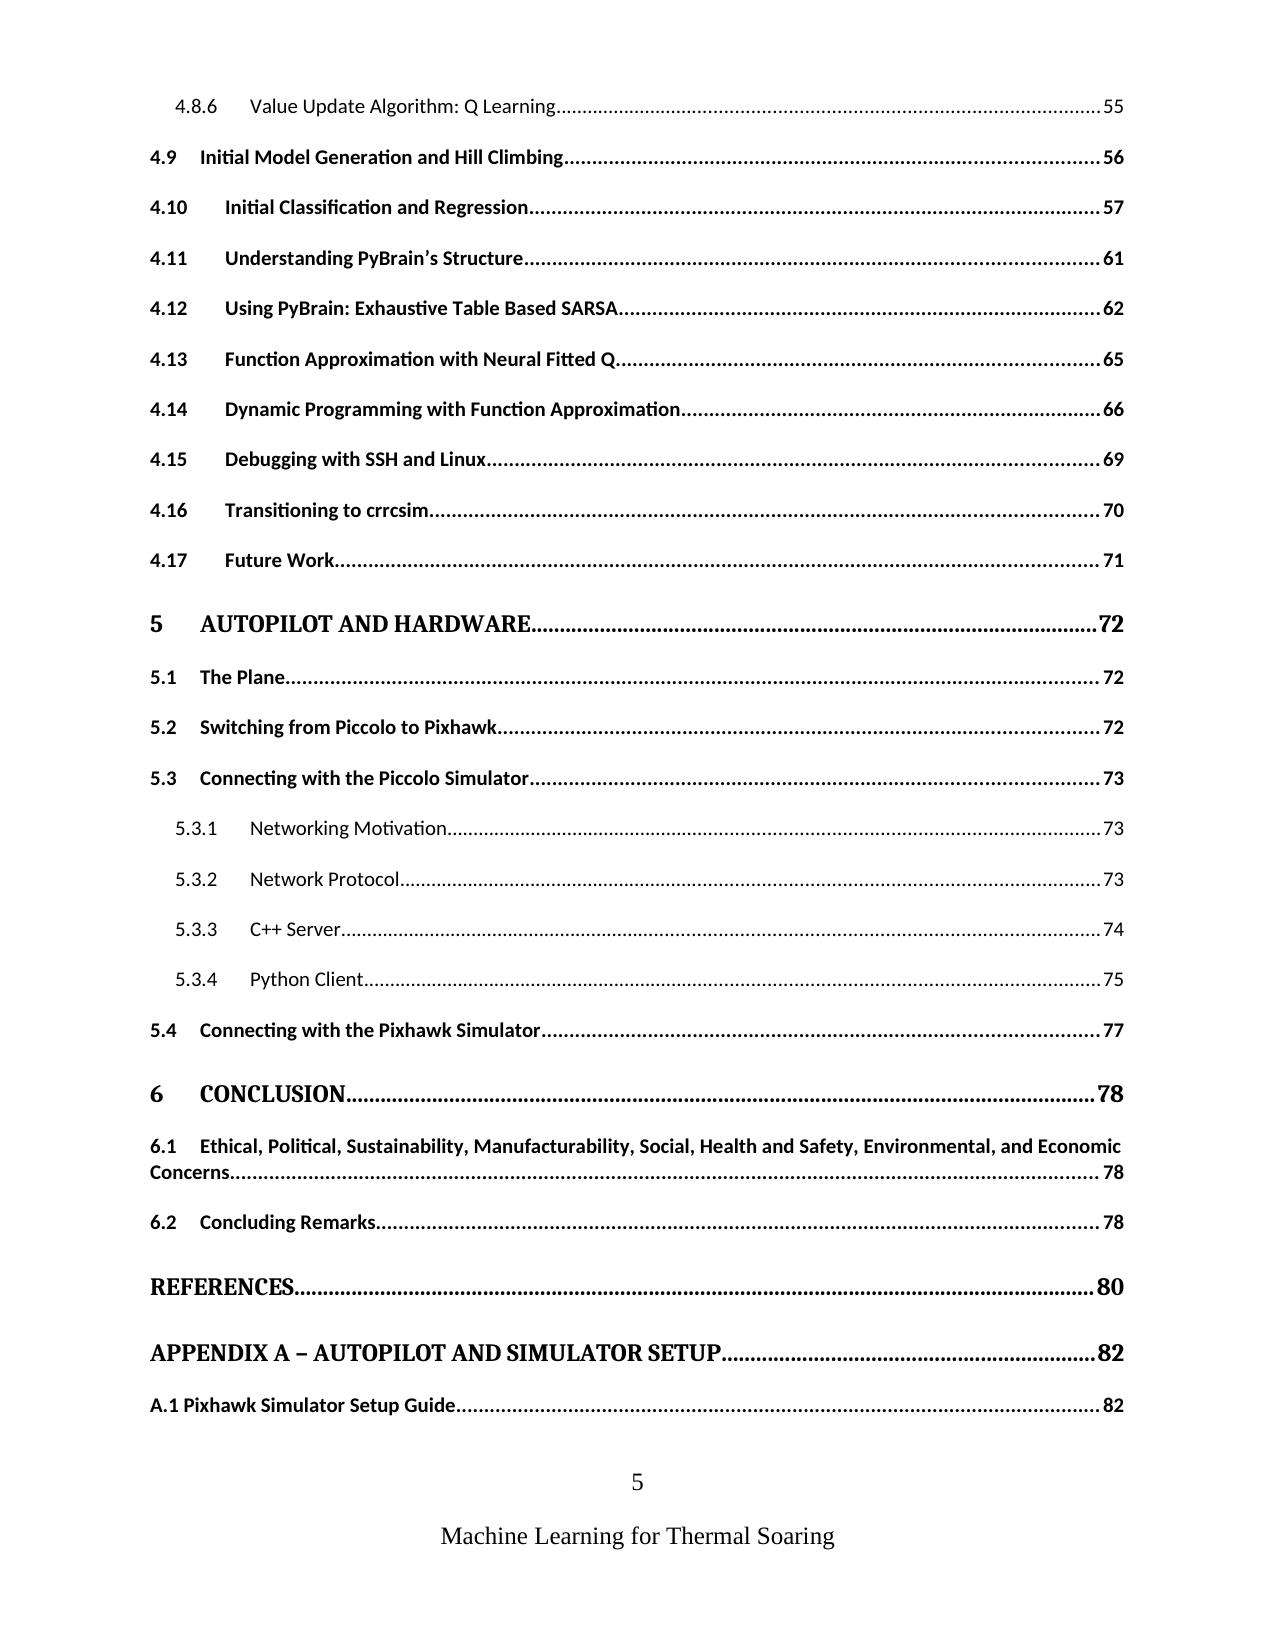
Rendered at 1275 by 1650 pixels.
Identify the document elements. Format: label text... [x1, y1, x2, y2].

text 5.4 Connecting with the Pixhawk Simulator 77 [150, 1017, 1125, 1042]
text References 80 [150, 1272, 1125, 1301]
text 5.3.2 Network Protocol 73 [175, 866, 1125, 891]
text 4.10 Initial Classification and Regression 57 [150, 194, 1125, 220]
text A.1 Pixhawk Simulator Setup Guide 82 [150, 1392, 1125, 1418]
text 5.3.1 Networking Motivation 73 [175, 815, 1125, 841]
text 5.2 Switching from Piccolo to Pixhawk 72 [150, 714, 1125, 740]
text 5.3 Connecting with the Piccolo Simulator 73 [150, 765, 1125, 790]
text 6 Conclusion 78 [150, 1080, 1125, 1109]
text 4.12 Using PyBrain: Exhaustive Table Based SARSA 62 [150, 295, 1125, 321]
text Appendix A – Autopilot and Simulator Setup 82 [150, 1339, 1125, 1367]
text 5.3.4 Python Client 75 [175, 967, 1125, 992]
text 4.9 Initial Model Generation and Hill Climbing 56 [150, 144, 1125, 169]
text 4.14 Dynamic Programming with Function Approximation 66 [150, 396, 1125, 422]
text 6.2 Concluding Remarks 78 [150, 1209, 1125, 1235]
text 4.8.6 Value Update Algorithm: Q Learning 55 [175, 94, 1125, 119]
text 4.13 Function Approximation with Neural Fitted Q 65 [150, 346, 1125, 371]
text 5 Autopilot and Hardware 72 [150, 610, 1125, 639]
text 5.1 The Plane 72 [150, 664, 1125, 689]
text 4.15 Debugging with SSH and Linux 69 [150, 447, 1125, 472]
text 4.17 Future Work 71 [150, 547, 1125, 573]
text 4.11 Understanding PyBrain’s Structure 61 [150, 245, 1125, 270]
text 6.1 Ethical, Political, Sustainability, Manufacturability, Social, Health and Safety, Environmental, and Economic Concerns 78 [150, 1134, 1125, 1184]
text 4.16 Transitioning to crrcsim 70 [150, 497, 1125, 522]
text 5.3.3 C++ Server 74 [175, 916, 1125, 942]
